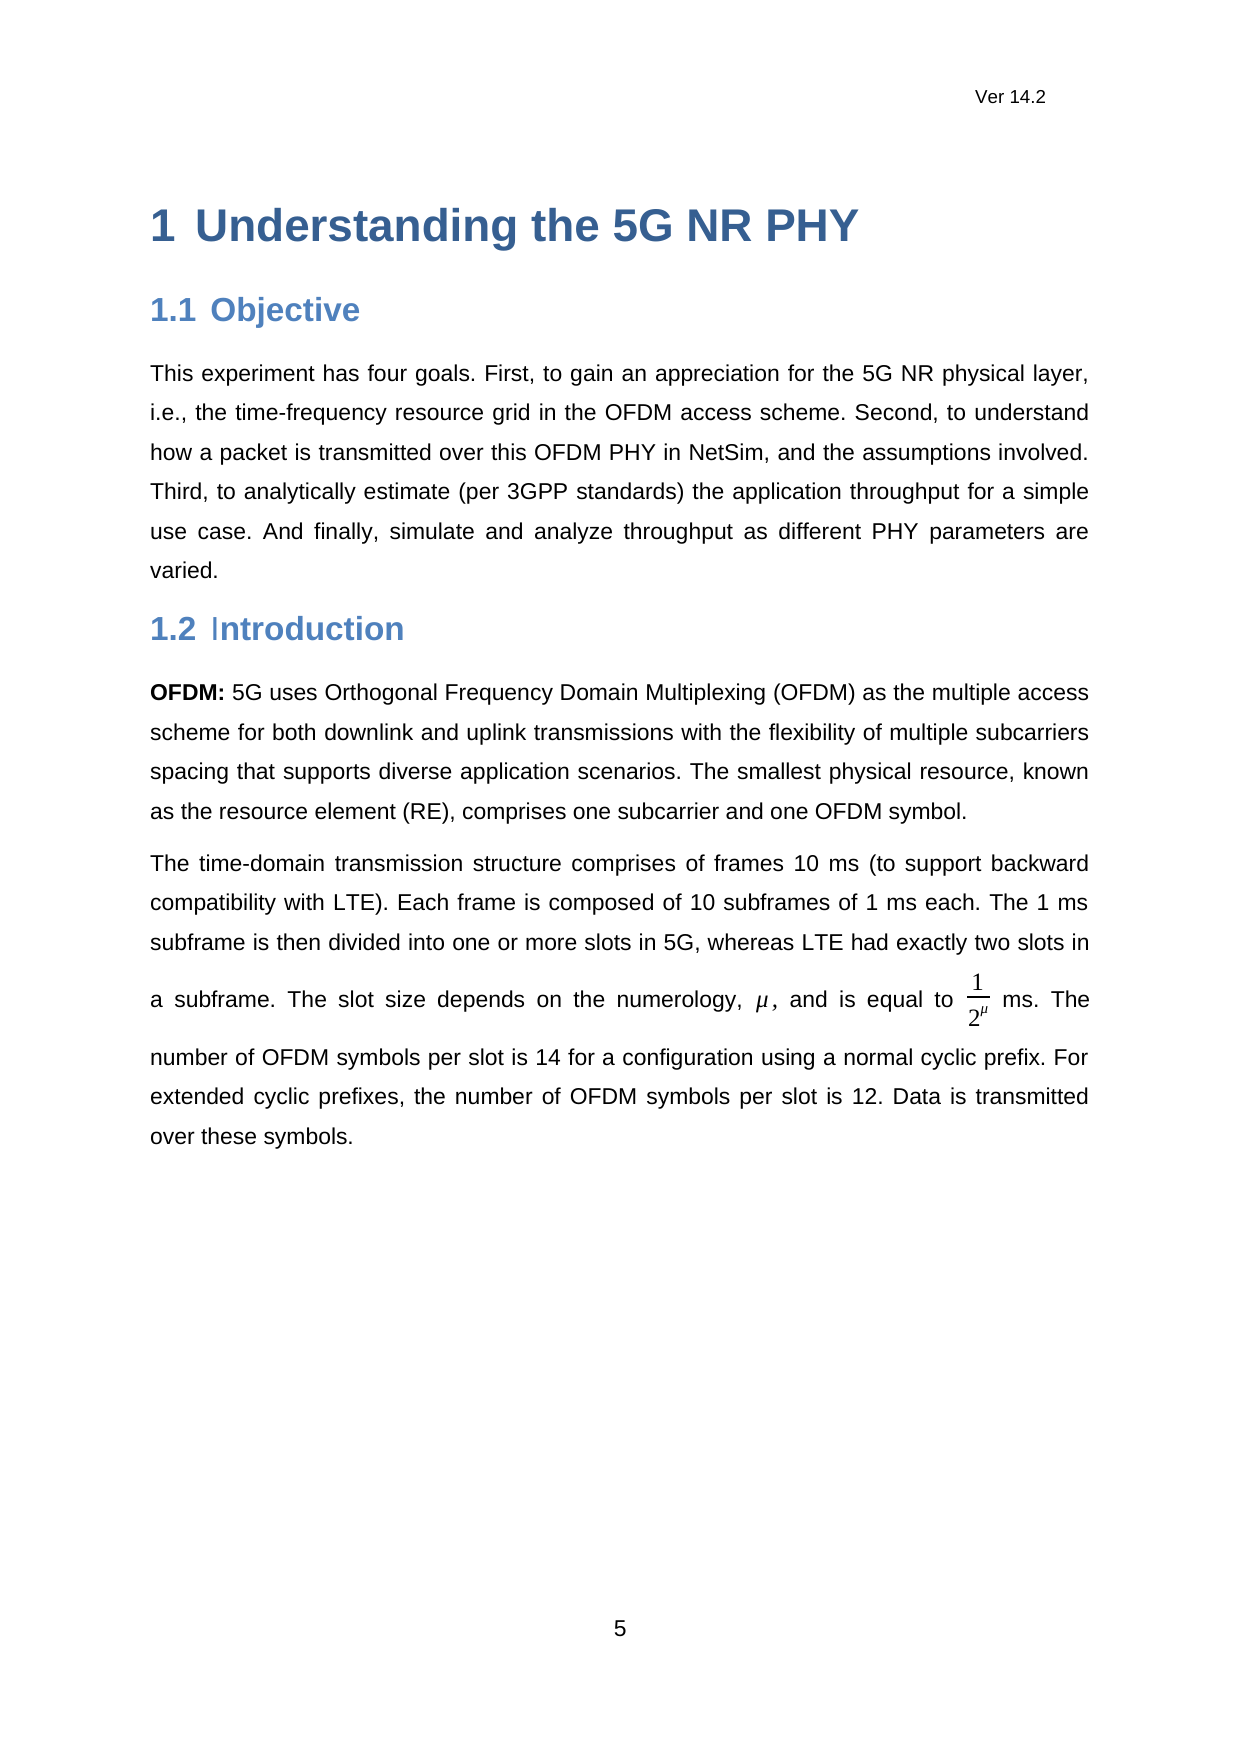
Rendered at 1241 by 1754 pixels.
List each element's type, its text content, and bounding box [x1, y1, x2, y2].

text OFDM: 5G uses Orthogonal Frequency Domain Multiplexing (OFDM) as the multiple access scheme for both downlink and uplink transmissions with the flexibility of multiple subcarriers spacing that supports diverse application scenarios. The smallest physical resource, known as the resource element (RE), comprises one subcarrier and one OFDM symbol. [150, 679, 1090, 824]
text The time-domain transmission structure comprises of frames 10 ms (to support backward compatibility with LTE). Each frame is composed of 10 subframes of 1 ms each. The 1 ms subframe is then divided into one or more slots in 5G, whereas LTE had exactly two slots in a subframe. The slot size depends on the numerology, and is equal to ms. The number of OFDM symbols per slot is 14 for a configuration using a normal cyclic prefix. For extended cyclic prefixes, the number of OFDM symbols per slot is 12. Data is transmitted over these symbols. [150, 850, 1090, 1149]
subtitle Understanding the 5G NR PHY [150, 198, 1090, 251]
text This experiment has four goals. First, to gain an appreciation for the 5G NR physical layer, i.e., the time-frequency resource grid in the OFDM access scheme. Second, to understand how a packet is transmitted over this OFDM PHY in NetSim, and the assumptions involved. Third, to analytically estimate (per 3GPP standards) the application throughput for a simple use case. And finally, simulate and analyze throughput as different PHY parameters are varied. [150, 360, 1090, 583]
subtitle Introduction [150, 609, 1090, 648]
subtitle Objective [150, 290, 1090, 328]
